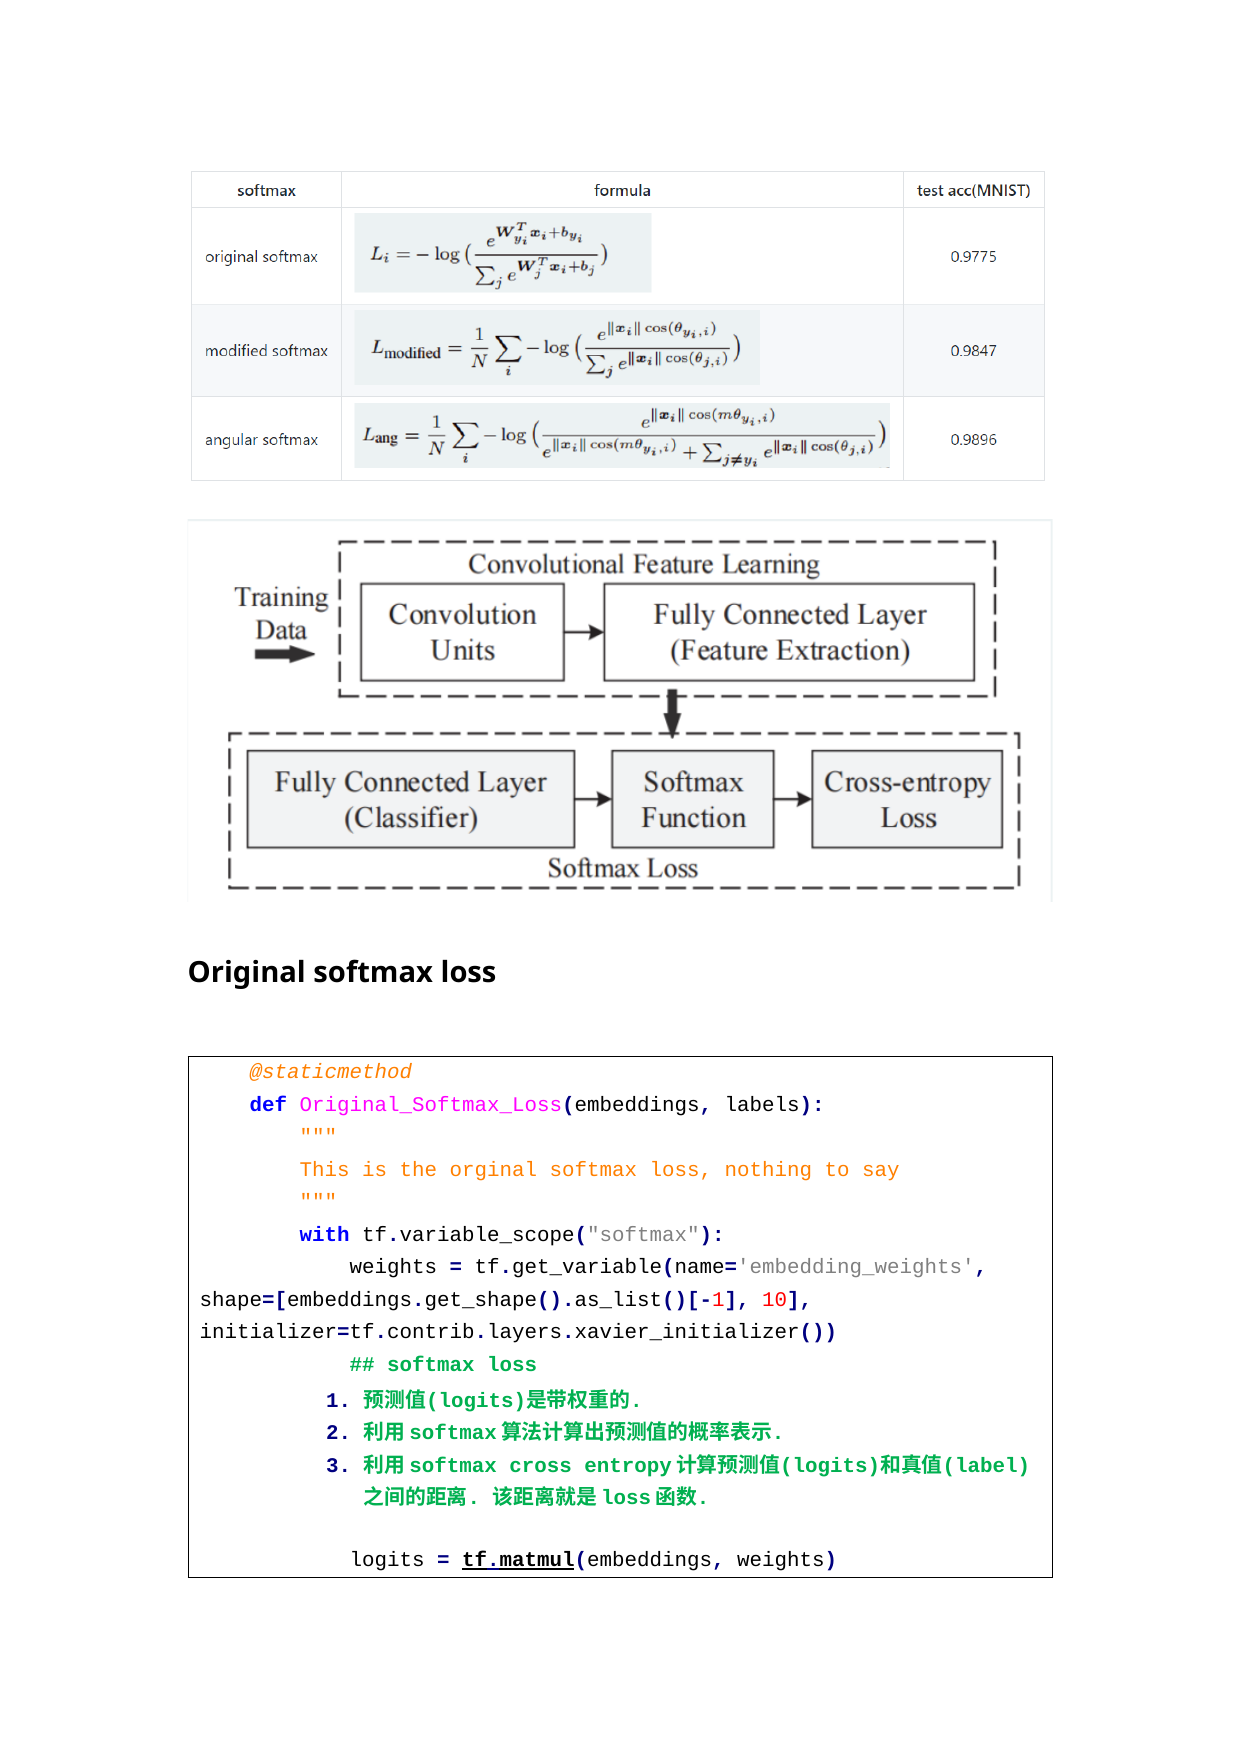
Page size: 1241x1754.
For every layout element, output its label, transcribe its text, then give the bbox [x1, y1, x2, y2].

subtitle Original softmax loss [187, 939, 1053, 1004]
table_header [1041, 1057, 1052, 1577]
picture [187, 162, 1053, 491]
picture [187, 519, 1053, 902]
